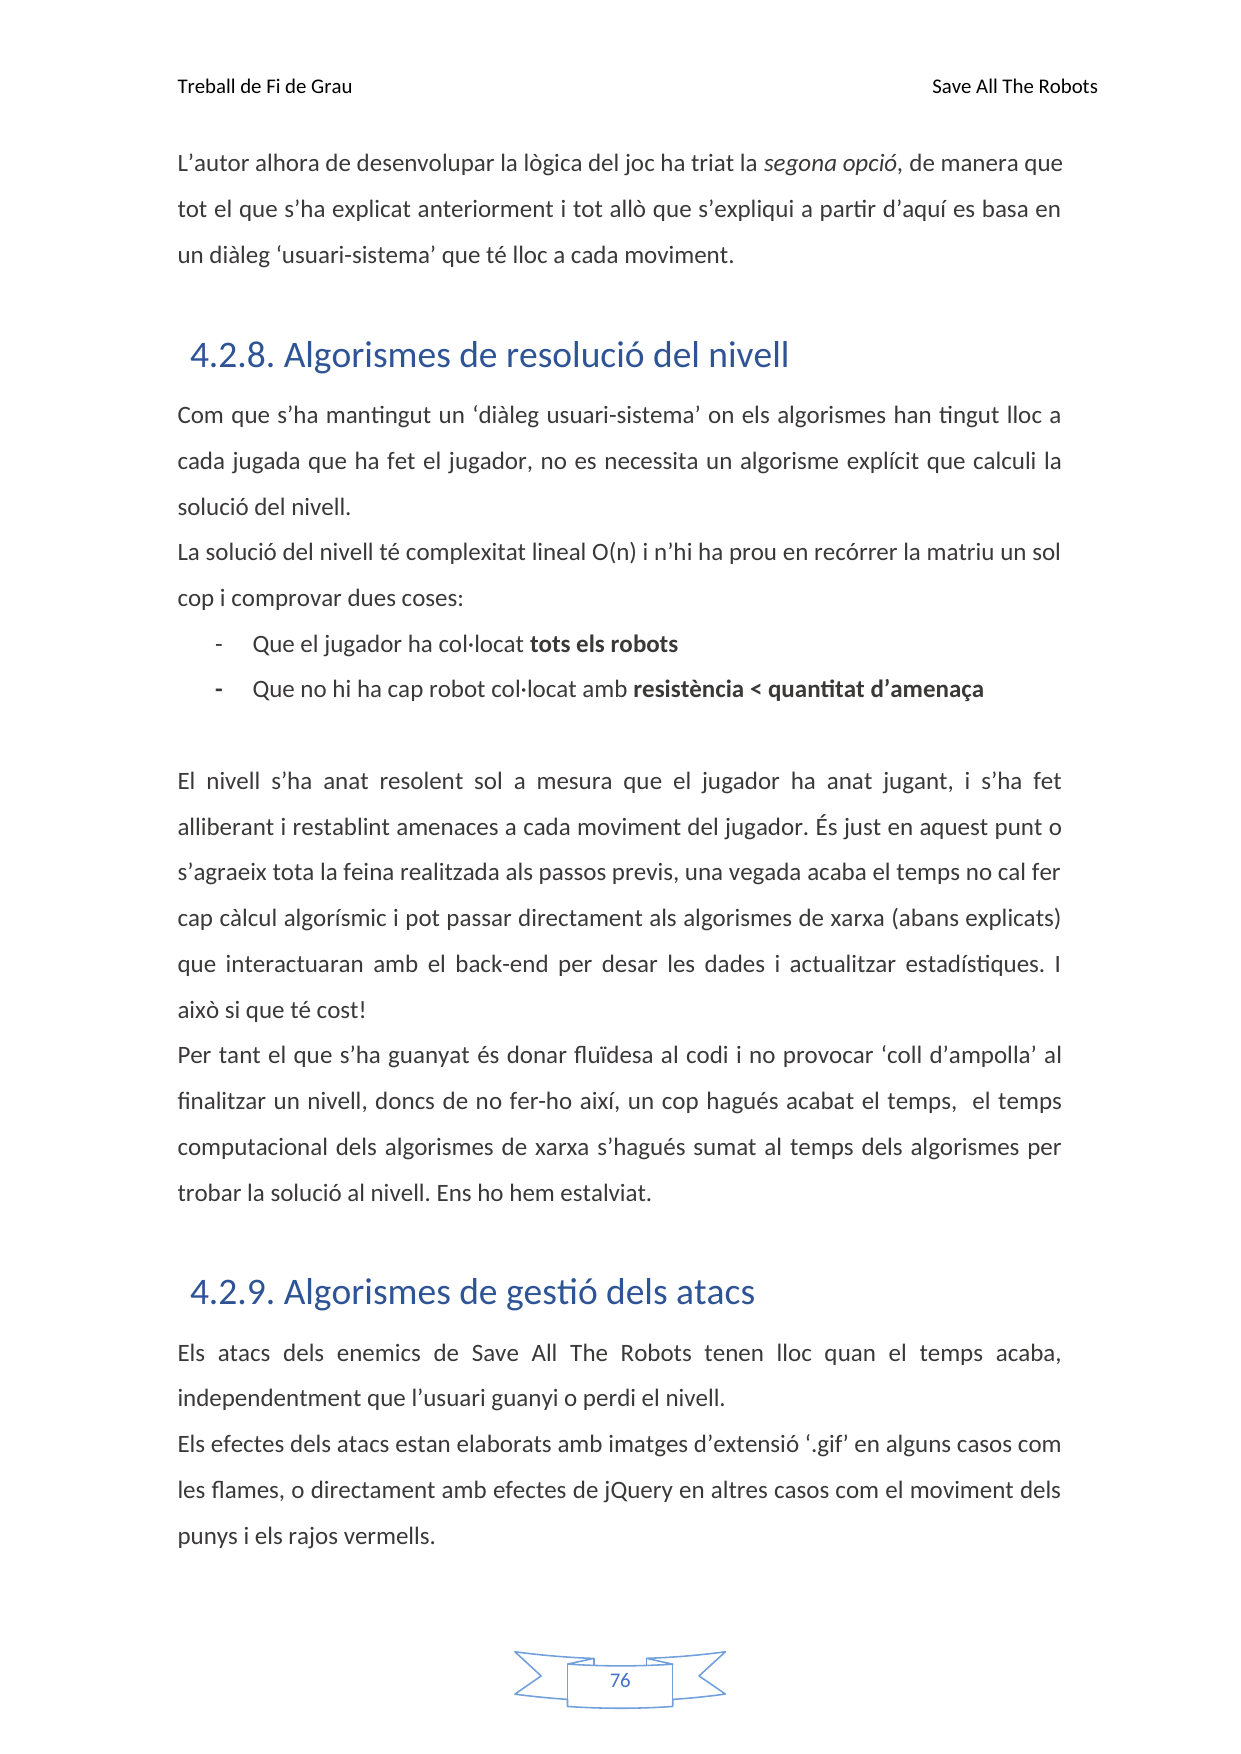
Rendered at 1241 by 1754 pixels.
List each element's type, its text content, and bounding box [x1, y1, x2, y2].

list Que el jugador ha col·locat tots els robots [215, 628, 1063, 658]
list Que no hi ha cap robot col·locat amb resistència < quantitat d’amenaça [215, 674, 1063, 704]
list Algorismes de resolució del nivell [190, 331, 1063, 376]
list Els atacs dels enemics de Save All The Robots tenen lloc quan el temps acaba, independentment que l’usuari guanyi o perdi el nivell. [177, 1337, 1063, 1413]
list Els efectes dels atacs estan elaborats amb imatges d’extensió ‘.gif’ en alguns casos com les flames, o directament amb efectes de jQuery en altres casos com el moviment dels punys i els rajos vermells. [177, 1428, 1063, 1550]
list La solució del nivell té complexitat lineal O(n) i n’hi ha prou en recórrer la matriu un sol cop i comprovar dues coses: [177, 536, 1063, 613]
list Algorismes de gestió dels atacs [190, 1268, 1063, 1314]
list L’autor alhora de desenvolupar la lògica del joc ha triat la segona opció, de manera que tot el que s’ha explicat anteriorment i tot allò que s’expliqui a partir d’aquí es basa en un diàleg ‘usuari-sistema’ que té lloc a cada moviment. [177, 148, 1063, 269]
list Com que s’ha mantingut un ‘diàleg usuari-sistema’ on els algorismes han tingut lloc a cada jugada que ha fet el jugador, no es necessita un algorisme explícit que calculi la solució del nivell. [177, 399, 1063, 521]
list Per tant el que s’ha guanyat és donar fluïdesa al codi i no provocar ‘coll d’ampolla’ al finalitzar un nivell, doncs de no fer-ho així, un cop hagués acabat el temps, el temps computacional dels algorismes de xarxa s’hagués sumat al temps dels algorismes per trobar la solució al nivell. Ens ho hem estalviat. [177, 1039, 1063, 1207]
list El nivell s’ha anat resolent sol a mesura que el jugador ha anat jugant, i s’ha fet alliberant i restablint amenaces a cada moviment del jugador. És just en aquest punt o s’agraeix tota la feina realitzada als passos previs, una vegada acaba el temps no cal fer cap càlcul algorísmic i pot passar directament als algorismes de xarxa (abans explicats) que interactuaran amb el back-end per desar les dades i actualitzar estadístiques. I això si que té cost! [177, 765, 1063, 1024]
